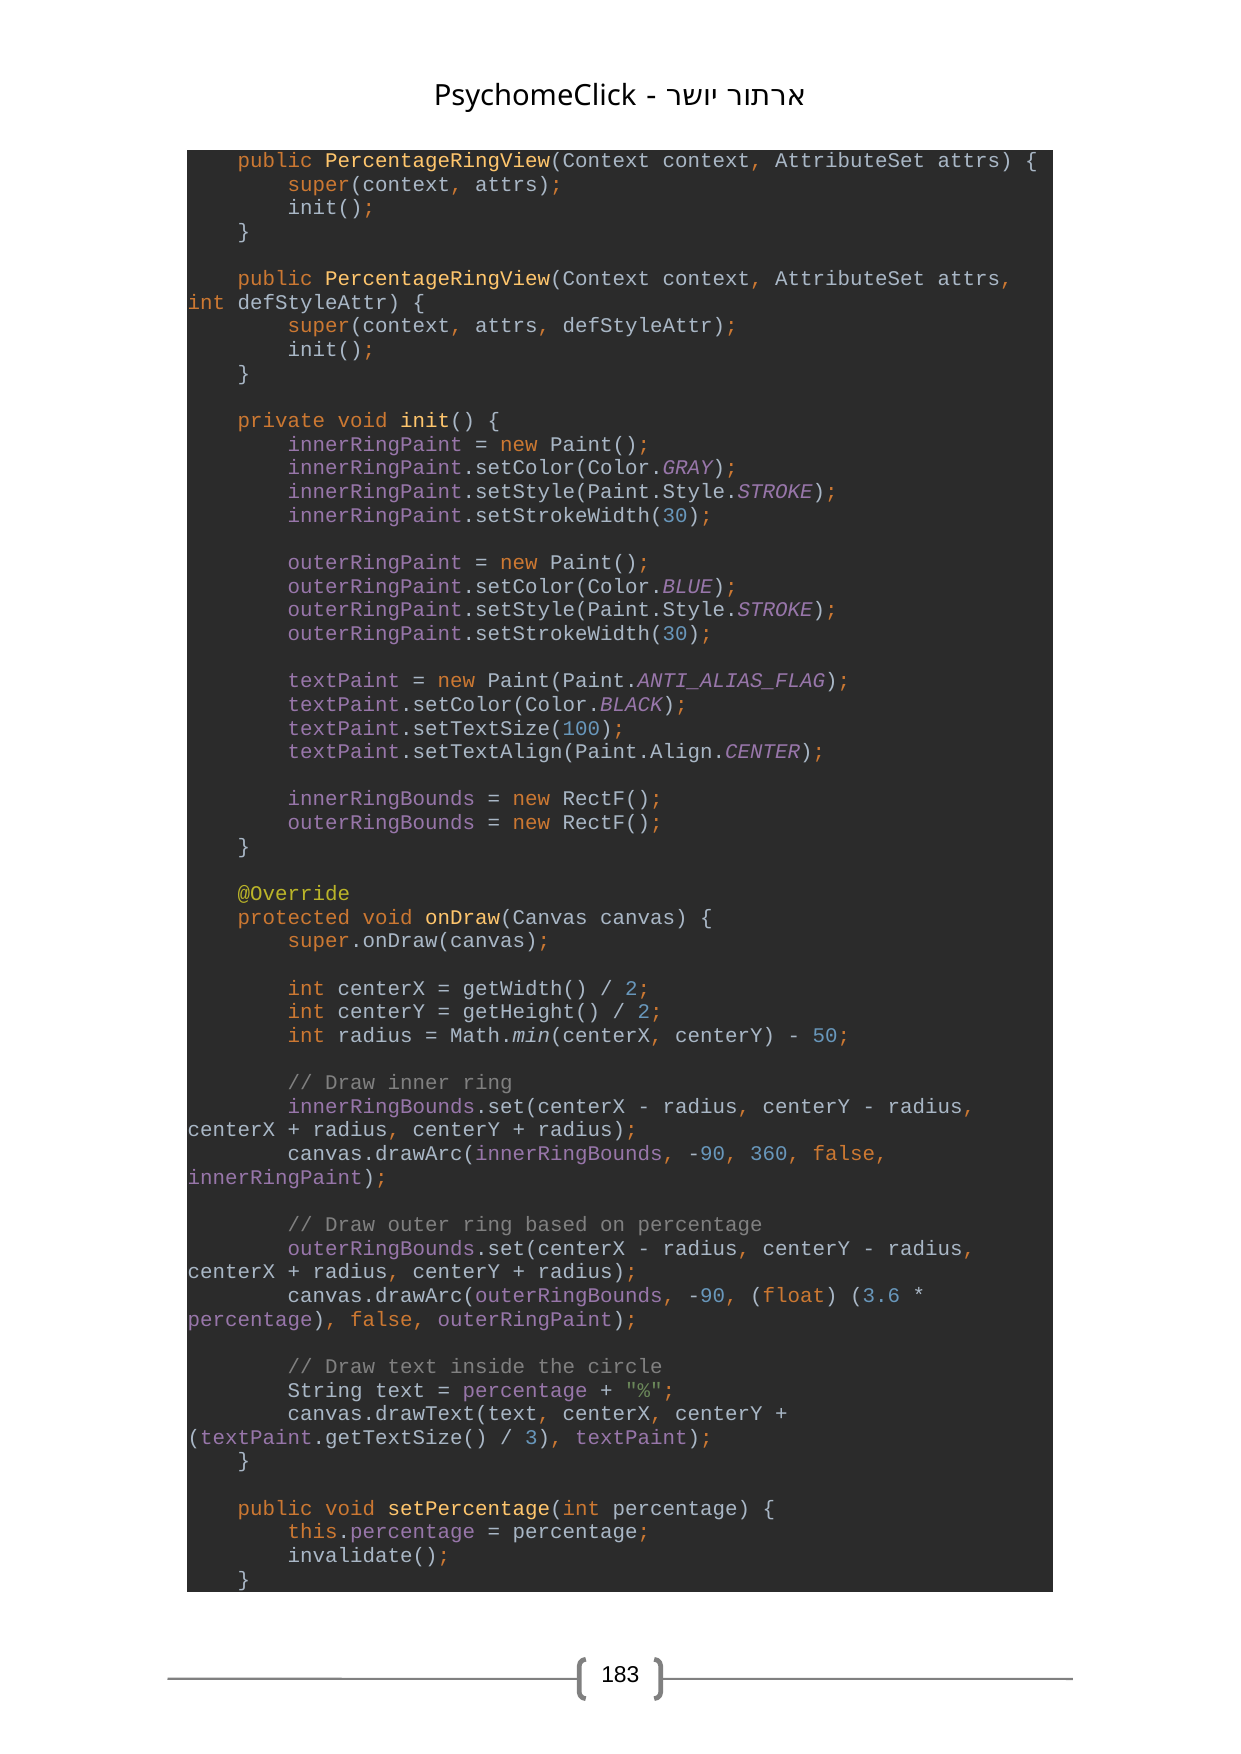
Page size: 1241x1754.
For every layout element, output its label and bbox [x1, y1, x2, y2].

text [187, 150, 1053, 1592]
